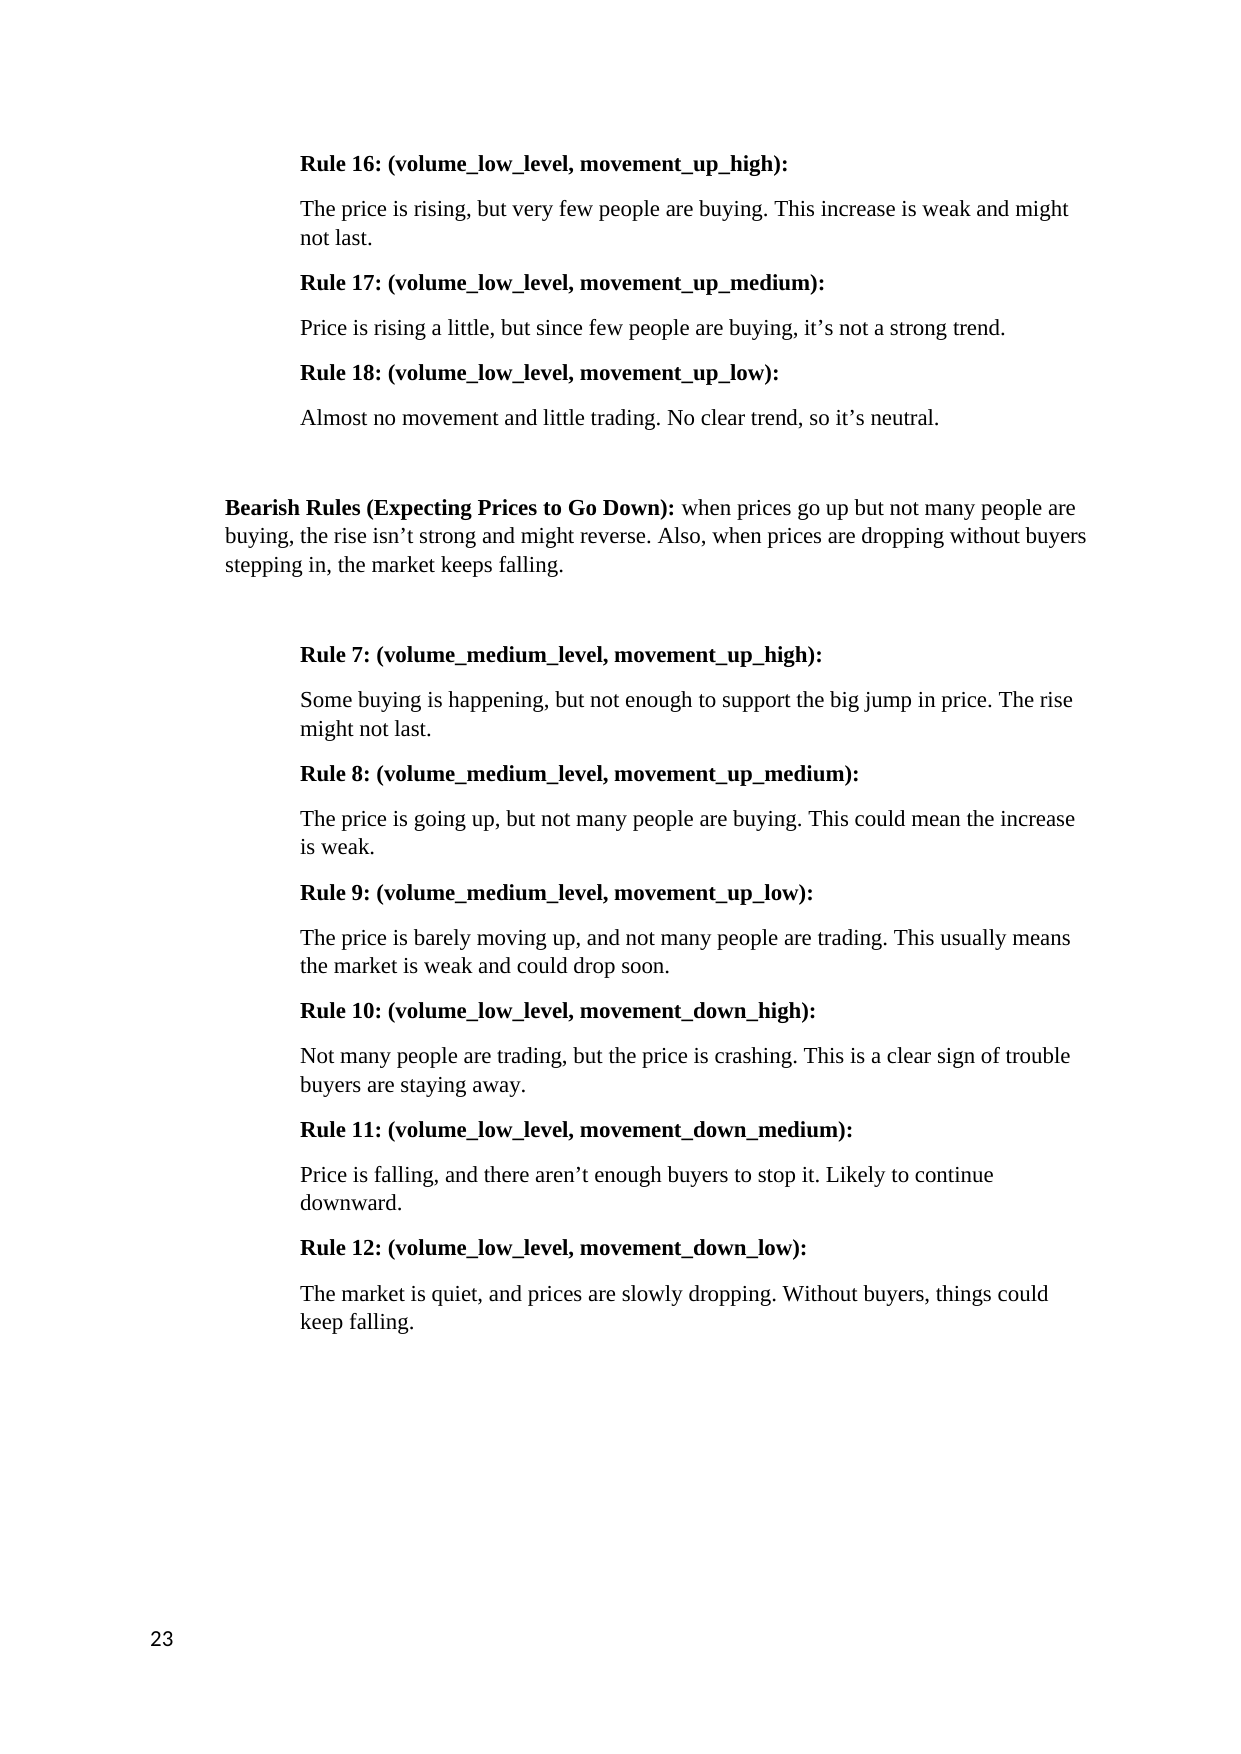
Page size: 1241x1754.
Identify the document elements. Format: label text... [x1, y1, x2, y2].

text Almost no movement and little trading. No clear trend, so it’s neutral. [300, 404, 1090, 430]
text Rule 18: (volume_low_level, movement_up_low): [300, 359, 1090, 385]
text Rule 10: (volume_low_level, movement_down_high): [300, 997, 1090, 1023]
text Rule 11: (volume_low_level, movement_down_medium): [300, 1116, 1090, 1142]
text The price is rising, but very few people are buying. This increase is weak and might not last. [300, 195, 1090, 250]
text Some buying is happening, but not enough to support the big jump in price. The rise might not last. [300, 686, 1090, 741]
text Rule 7: (volume_medium_level, movement_up_high): [225, 641, 1090, 668]
text Rule 12: (volume_low_level, movement_down_low): [300, 1234, 1090, 1261]
text Rule 17: (volume_low_level, movement_up_medium): [300, 269, 1090, 295]
text Price is rising a little, but since few people are buying, it’s not a strong trend. [300, 314, 1090, 340]
text Price is falling, and there aren’t enough buyers to stop it. Likely to continue downward. [300, 1161, 1090, 1216]
text Not many people are trading, but the price is crashing. This is a clear sign of trouble buyers are staying away. [300, 1042, 1090, 1097]
text The market is quiet, and prices are slowly dropping. Without buyers, things could keep falling. [300, 1279, 1090, 1334]
text The price is barely moving up, and not many people are trading. This usually means the market is weak and could drop soon. [300, 924, 1090, 978]
text Rule 8: (volume_medium_level, movement_up_medium): [300, 760, 1090, 786]
text Rule 16: (volume_low_level, movement_up_high): [300, 150, 1090, 176]
text Bearish Rules (Expecting Prices to Go Down): when prices go up but not many people are buying, the rise isn’t strong and might reverse. Also, when prices are dropping without buyers stepping in, the market keeps falling. [225, 494, 1090, 577]
text Rule 9: (volume_medium_level, movement_up_low): [300, 878, 1090, 905]
text The price is going up, but not many people are buying. This could mean the increase is weak. [300, 805, 1090, 860]
